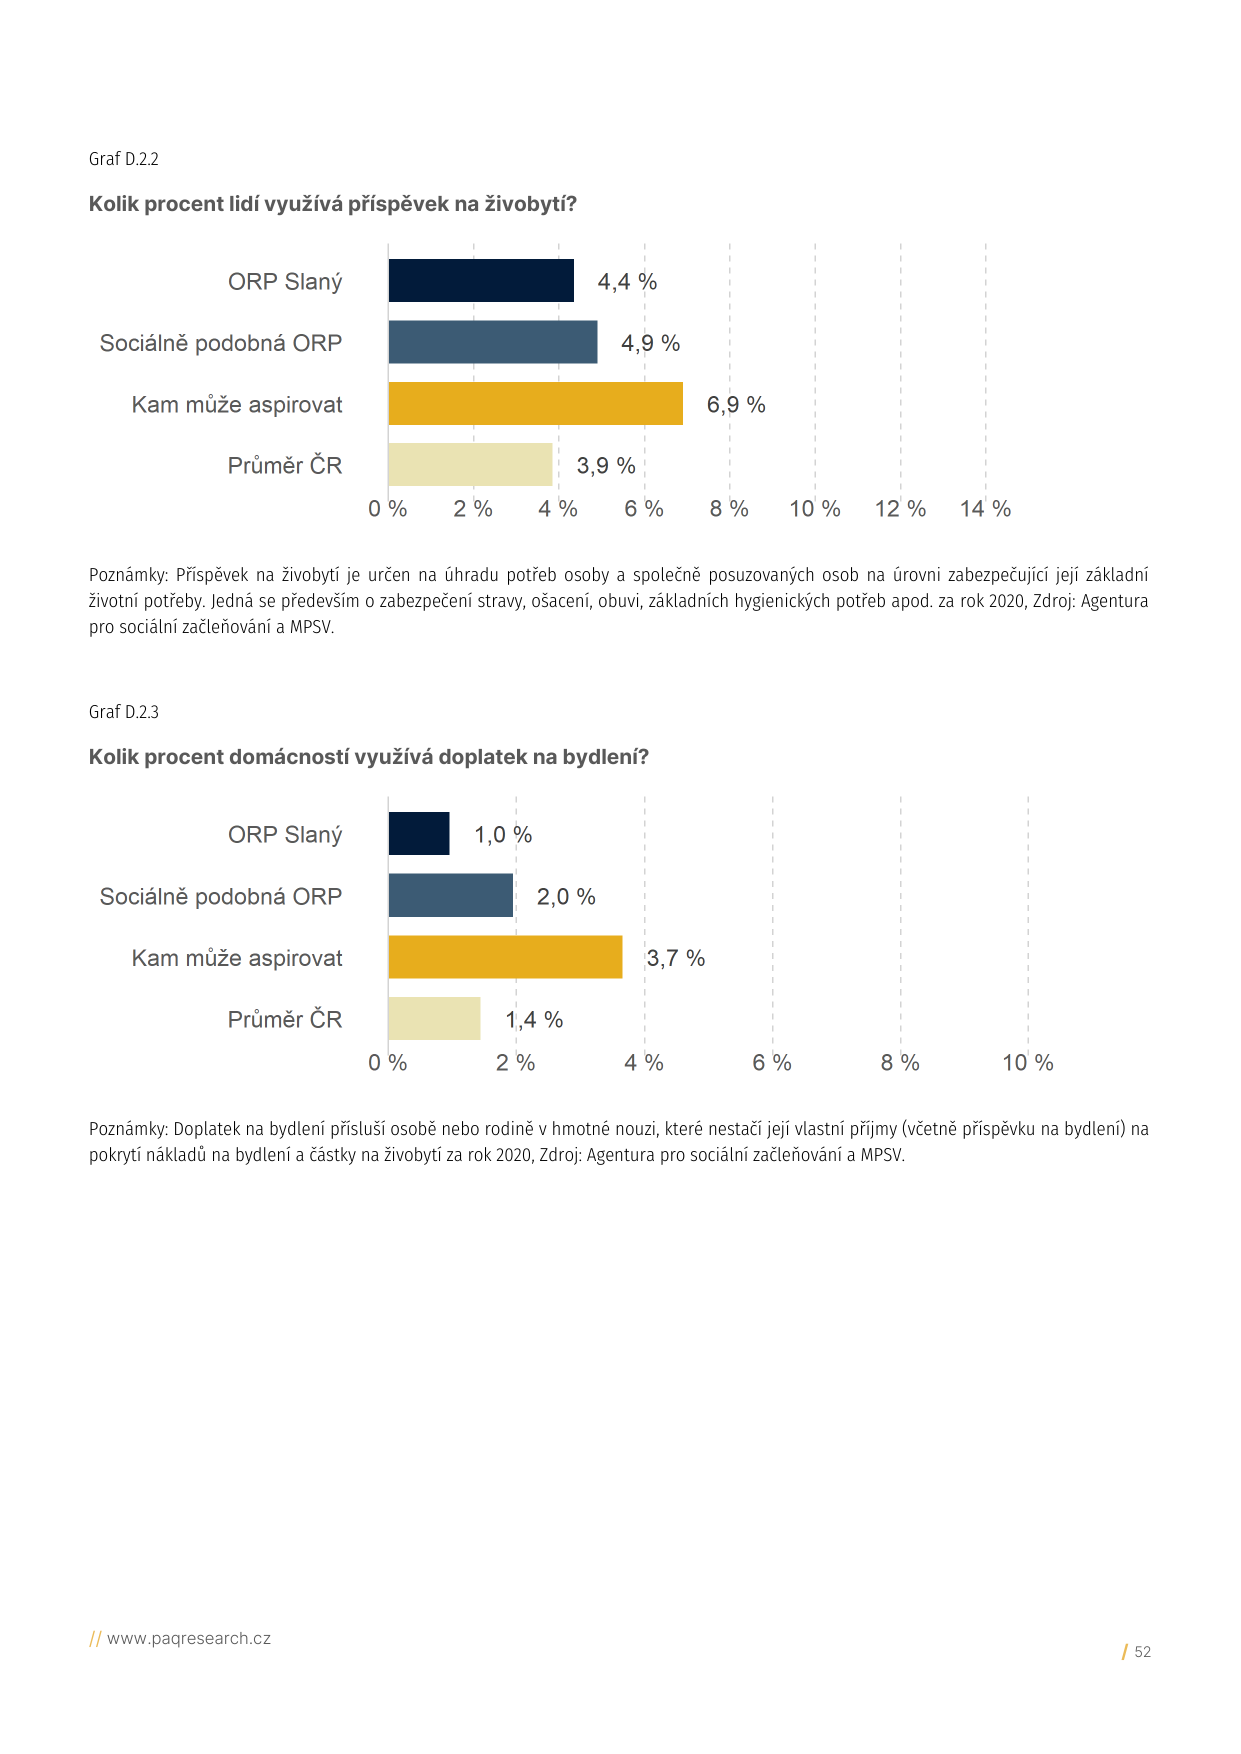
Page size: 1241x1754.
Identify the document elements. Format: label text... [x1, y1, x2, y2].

text Kolik procent lidí využívá příspěvek na živobytí? [89, 186, 1152, 216]
picture [88, 216, 1139, 548]
text Graf D.2.3 [89, 701, 1152, 724]
text Graf D.2.2 [89, 148, 1152, 170]
text Poznámky: Doplatek na bydlení přísluší osobě nebo rodině v hmotné nouzi, které nestačí její vlastní příjmy (včetně příspěvku na bydlení) na pokrytí nákladů na bydlení a částky na živobytí za rok 2020, Zdroj: Agentura pro sociální začleňování a MPSV. [89, 1118, 1152, 1166]
picture [88, 769, 1139, 1102]
text Poznámky: Příspěvek na živobytí je určen na úhradu potřeb osoby a společně posuzovaných osob na úrovni zabezpečující její základní životní potřeby. Jedná se především o zabezpečení stravy, ošacení, obuvi, základních hygienických potřeb apod. za rok 2020, Zdroj: Agentura pro sociální začleňování a MPSV. [89, 564, 1152, 638]
text Kolik procent domácností využívá doplatek na bydlení? [89, 739, 1152, 770]
